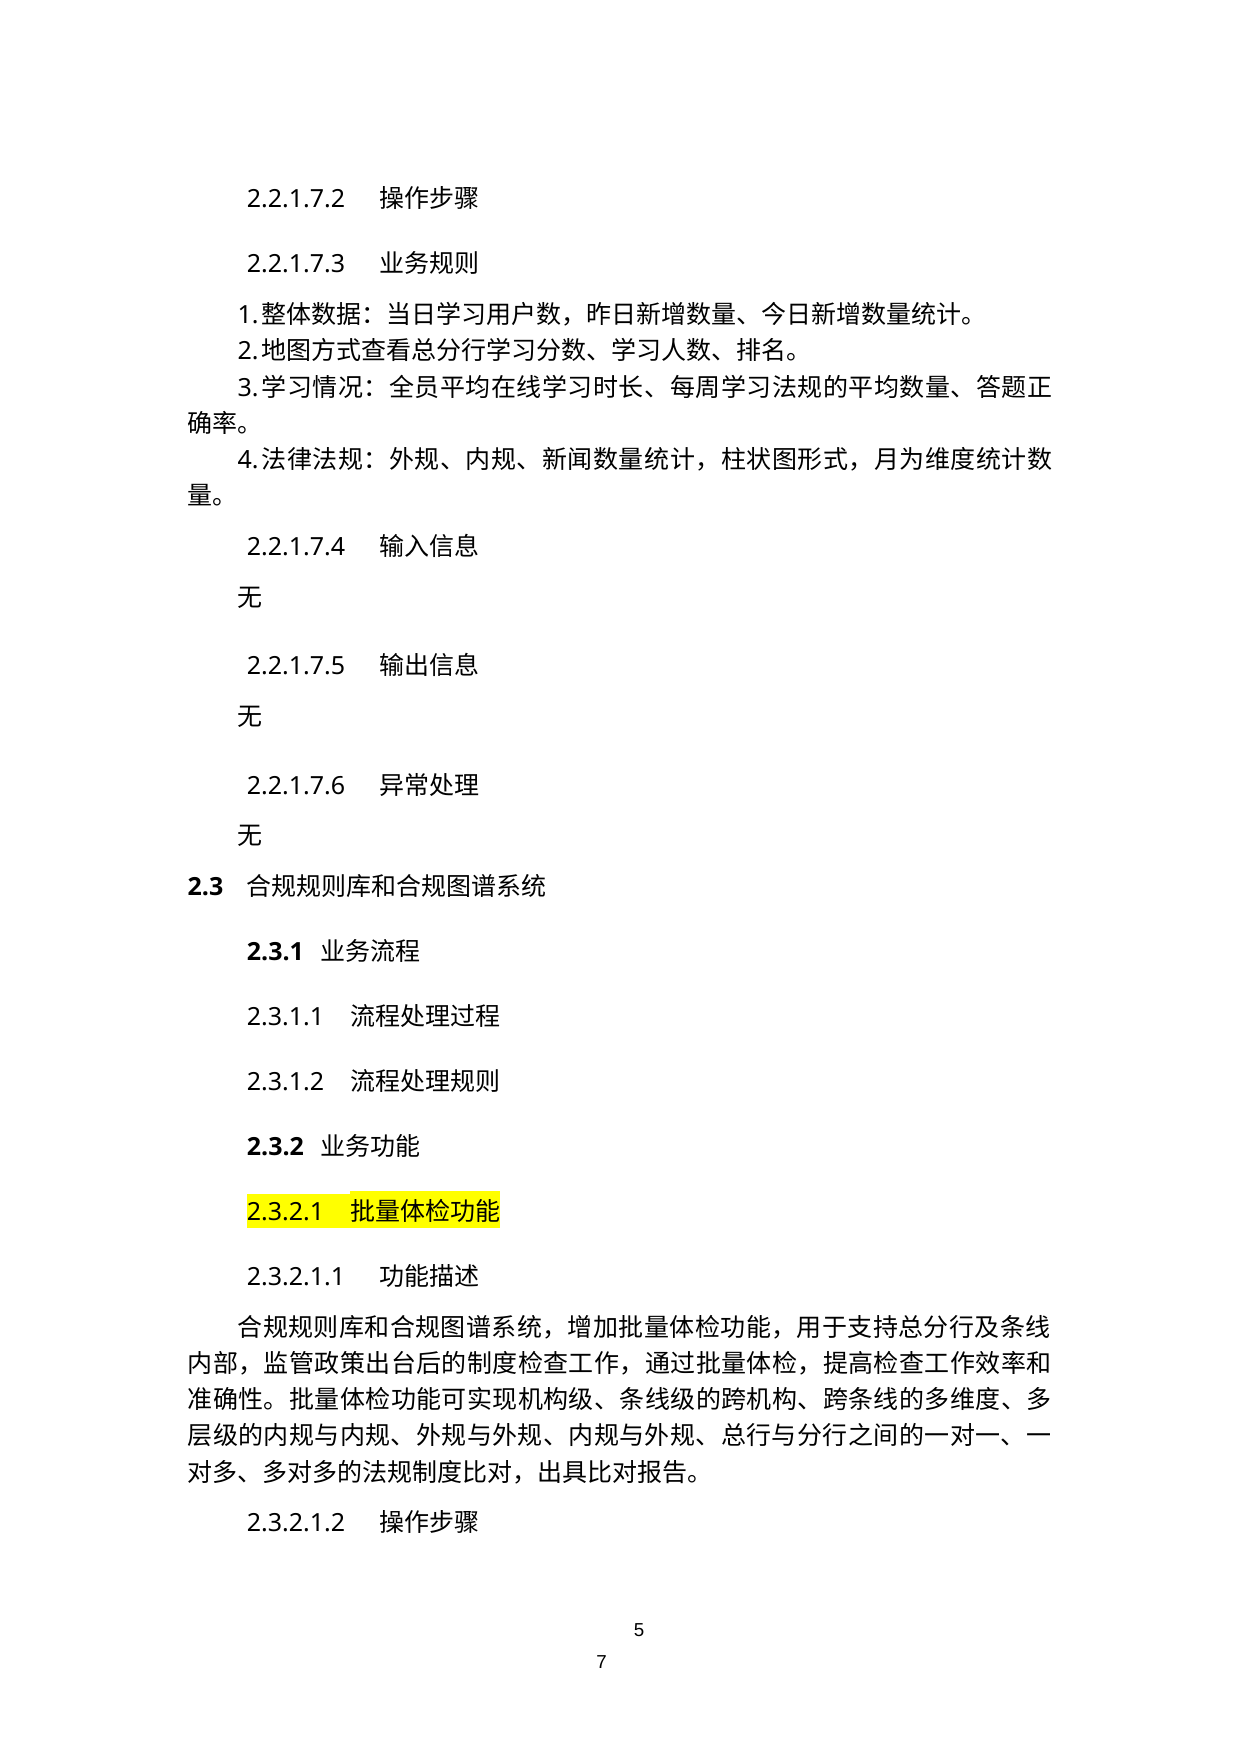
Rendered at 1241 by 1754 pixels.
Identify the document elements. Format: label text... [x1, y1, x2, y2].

list 异常处理 [187, 751, 1053, 816]
list 流程处理过程 [247, 982, 1053, 1047]
list 学习情况：全员平均在线学习时长、每周学习法规的平均数量、答题正确率。 [187, 367, 1053, 439]
list 业务功能 [247, 1112, 1053, 1177]
text 输出信息 [187, 631, 1053, 696]
list 地图方式查看总分行学习分数、学习人数、排名。 [187, 331, 1053, 367]
text 无 [187, 577, 1053, 613]
list 法律法规：外规、内规、新闻数量统计，柱状图形式，月为维度统计数量。 [187, 439, 1053, 512]
list 整体数据：当日学习用户数，昨日新增数量、今日新增数量统计。 [187, 294, 1053, 331]
list 功能描述 [187, 1242, 1053, 1307]
list 操作步骤 [187, 1488, 1053, 1553]
text 合规规则库和合规图谱系统，增加批量体检功能，用于支持总分行及条线内部，监管政策出台后的制度检查工作，通过批量体检，提高检查工作效率和准确性。批量体检功能可实现机构级、条线级的跨机构、跨条线的多维度、多层级的内规与内规、外规与外规、内规与外规、总行与分行之间的一对一、一对多、多对多的法规制度比对，出具比对报告。 [187, 1307, 1053, 1488]
list 流程处理规则 [247, 1047, 1053, 1112]
list 批量体检功能 [247, 1177, 1053, 1242]
list 合规规则库和合规图谱系统 [187, 852, 1053, 917]
list 业务流程 [247, 917, 1053, 982]
list 无 [187, 816, 1053, 852]
text 输入信息 [187, 512, 1053, 577]
list 操作步骤 [187, 164, 1053, 229]
list 业务规则 [187, 229, 1053, 294]
text 无 [187, 696, 1053, 733]
